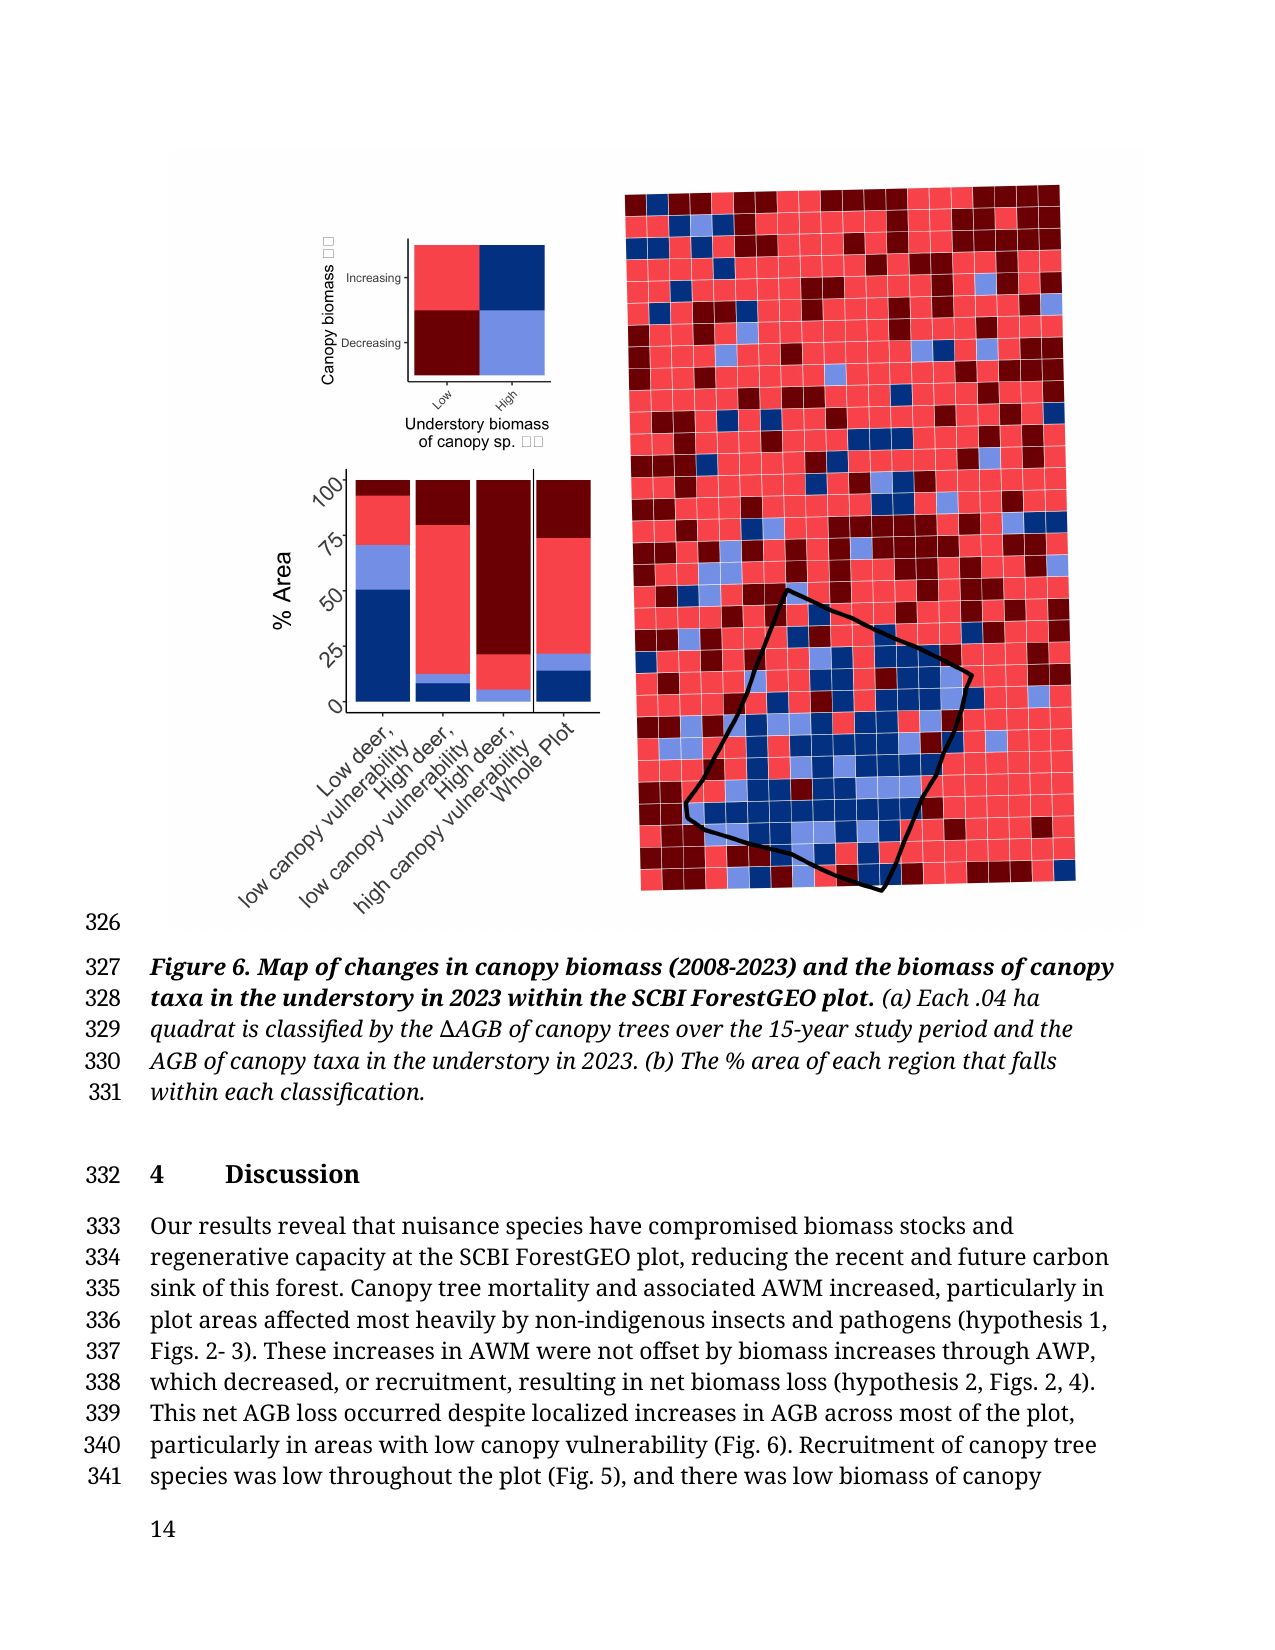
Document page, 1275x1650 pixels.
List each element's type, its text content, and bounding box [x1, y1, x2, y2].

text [150, 1210, 1125, 1491]
subtitle 4 Discussion [150, 1157, 1125, 1191]
picture [168, 150, 1144, 930]
text Figure 6. Map of changes in canopy biomass (2008-2023) and the biomass of canopy taxa in the understory in 2023 within the SCBI ForestGEO plot. (a) Each .04 ha quadrat is classified by the ∆AGB of canopy trees over the 15-year study period and the AGB of canopy taxa in the understory in 2023. (b) The % area of each region that falls within each classification. [150, 951, 1125, 1107]
